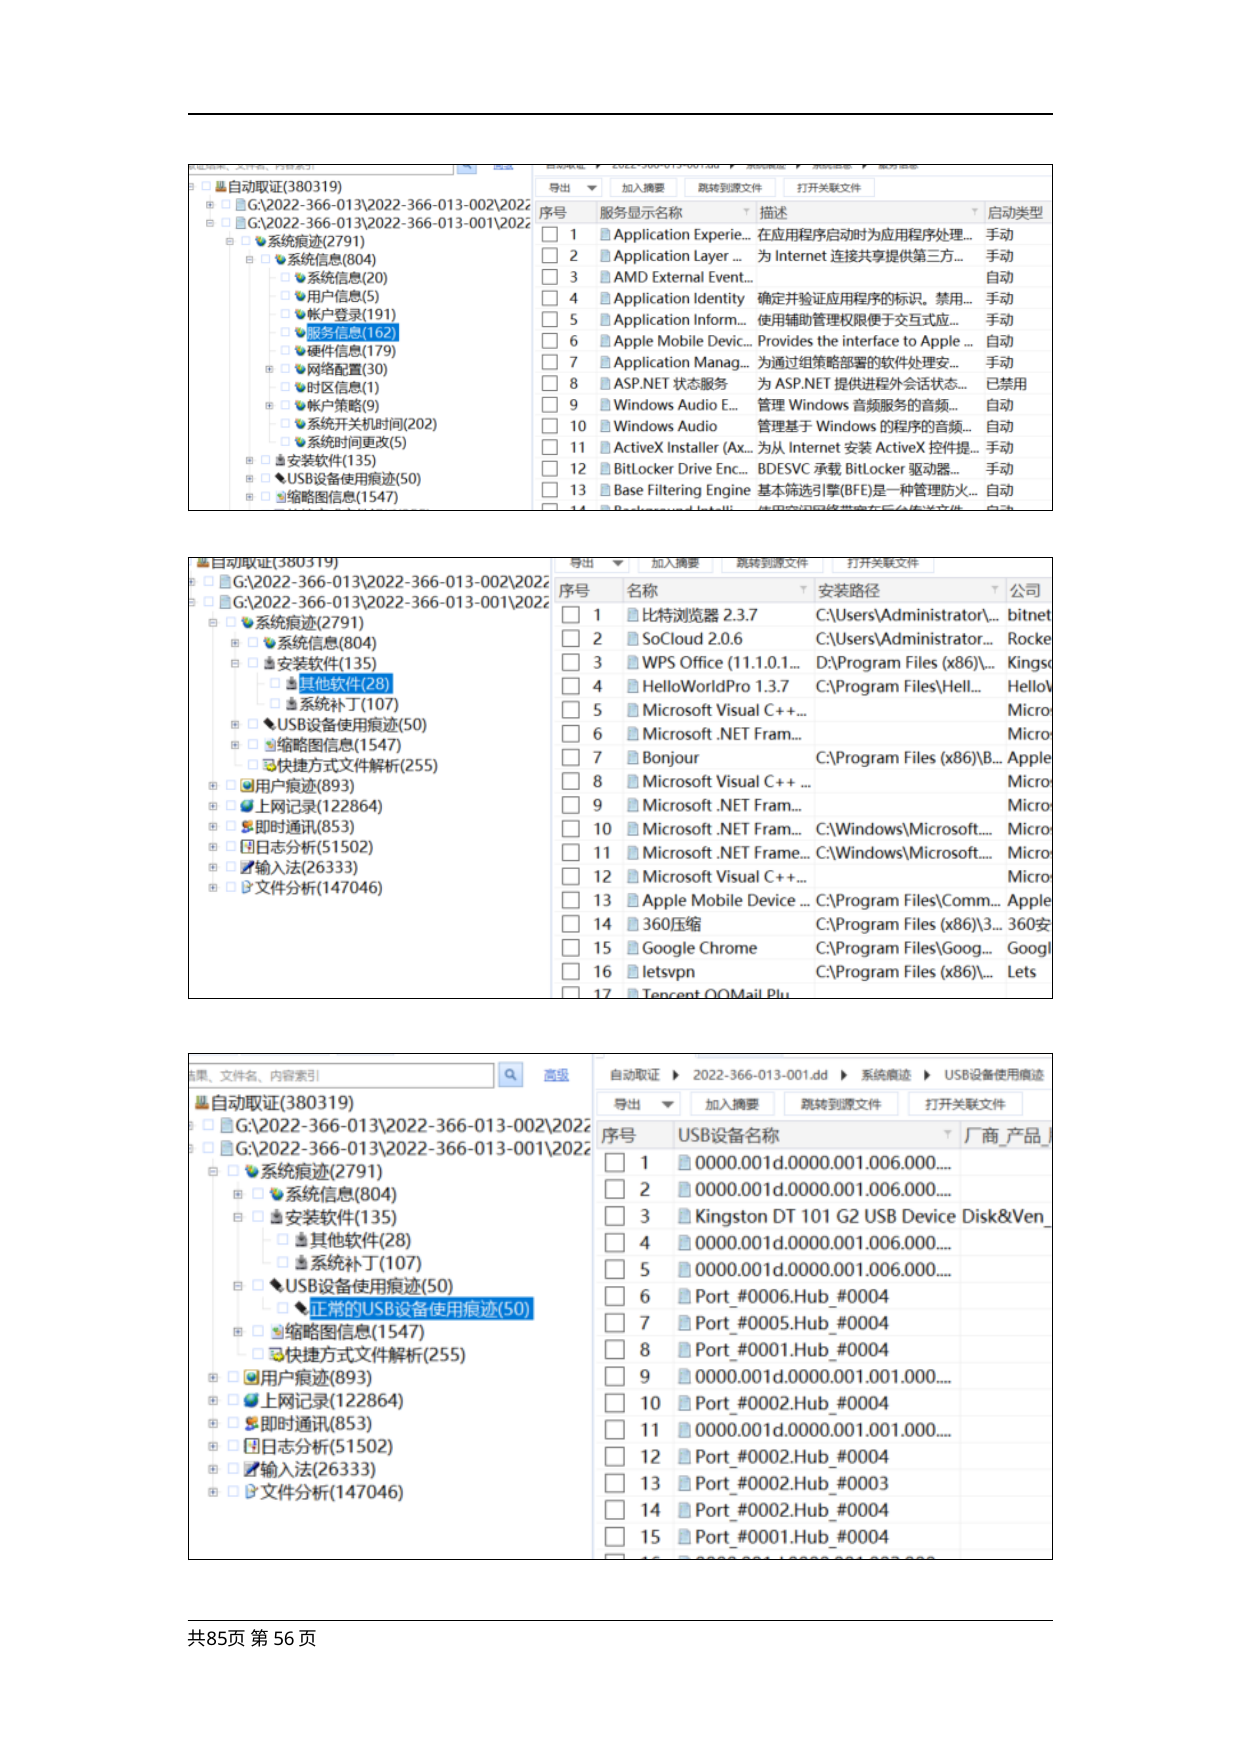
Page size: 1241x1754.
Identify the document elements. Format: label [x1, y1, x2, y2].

picture [189, 165, 1052, 510]
picture [189, 558, 1052, 998]
picture [189, 1054, 1052, 1559]
